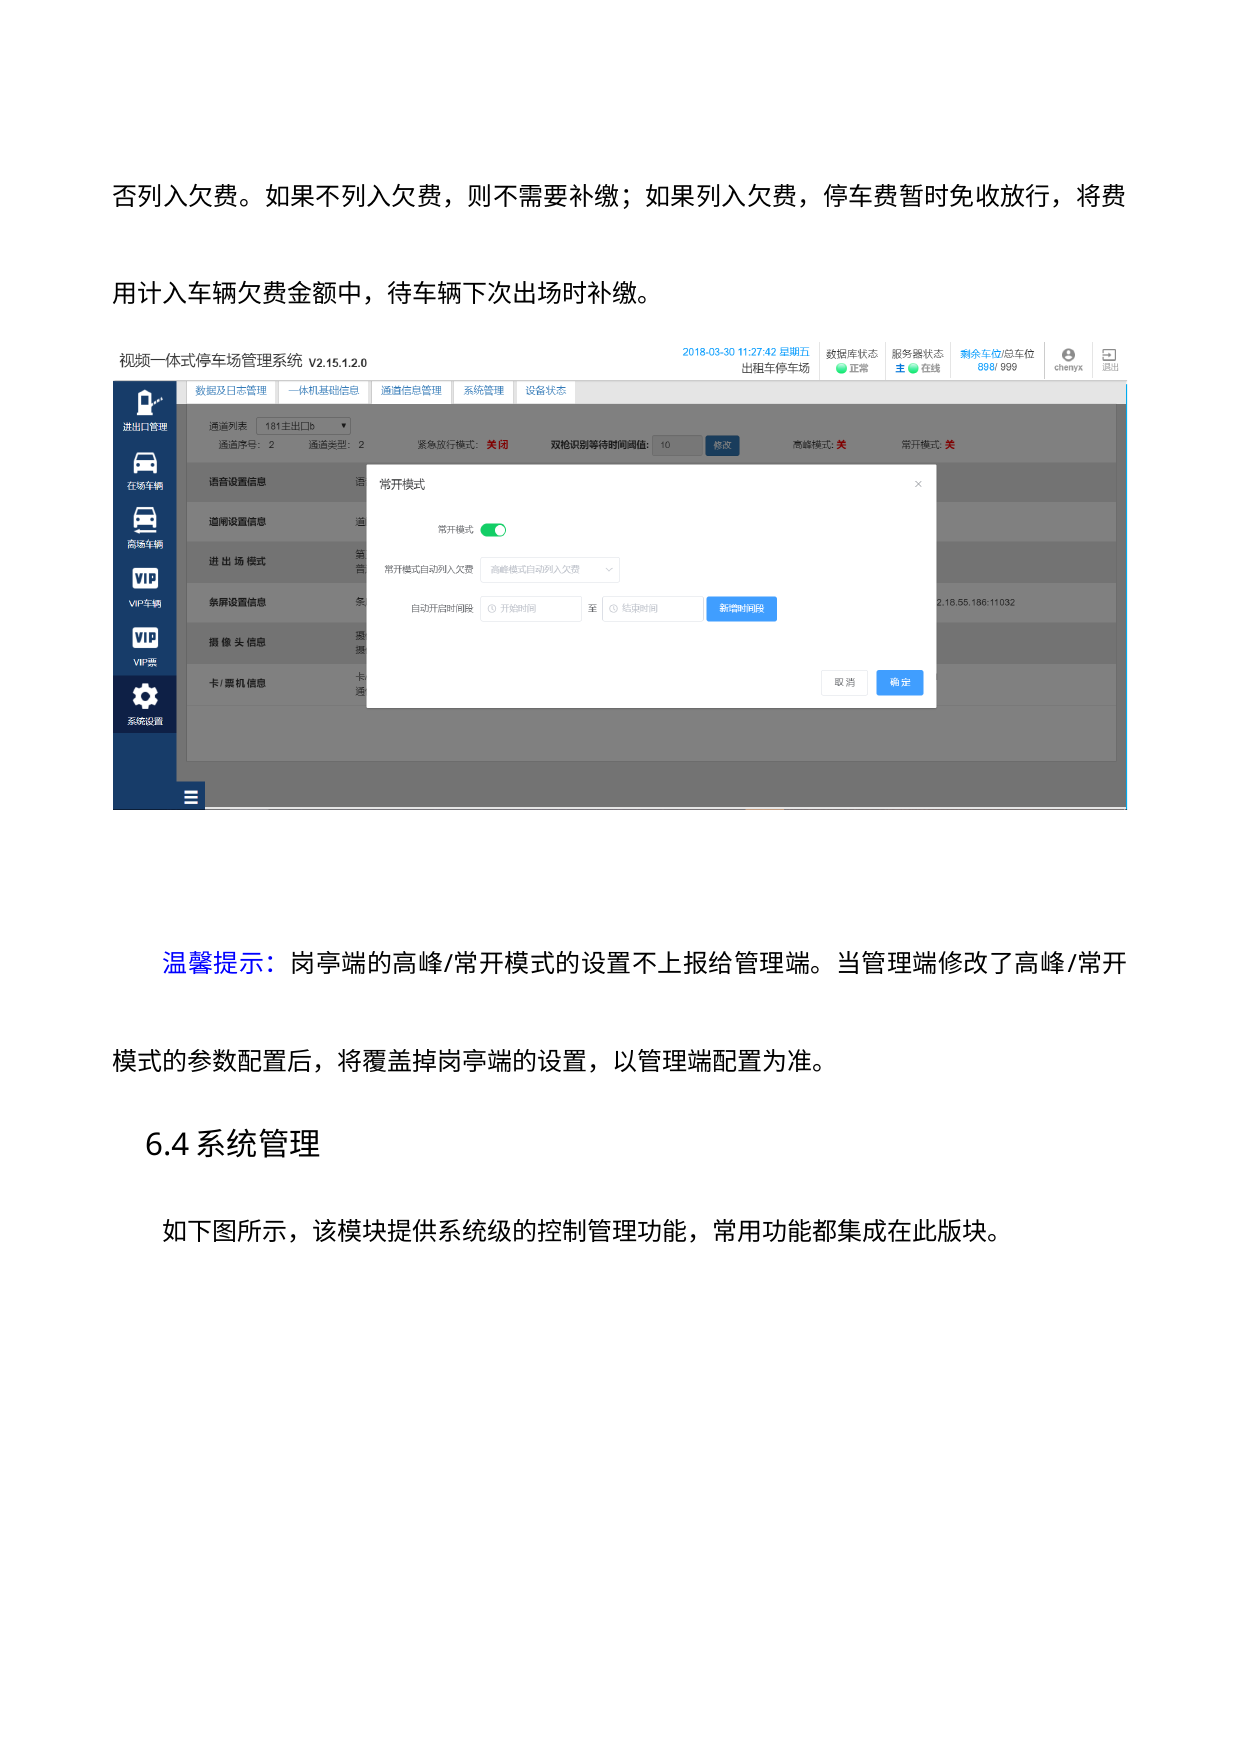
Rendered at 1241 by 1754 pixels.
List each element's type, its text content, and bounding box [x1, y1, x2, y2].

text 温馨提示：岗亭端的高峰/常开模式的设置不上报给管理端。当管理端修改了高峰/常开模式的参数配置后，将覆盖掉岗亭端的设置，以管理端配置为准。 [112, 929, 1128, 1092]
list 6.4系统管理 [112, 1110, 1128, 1175]
text 如下图所示，该模块提供系统级的控制管理功能，常用功能都集成在此版块。 [112, 1197, 1128, 1262]
picture [113, 342, 1128, 810]
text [112, 162, 1128, 324]
